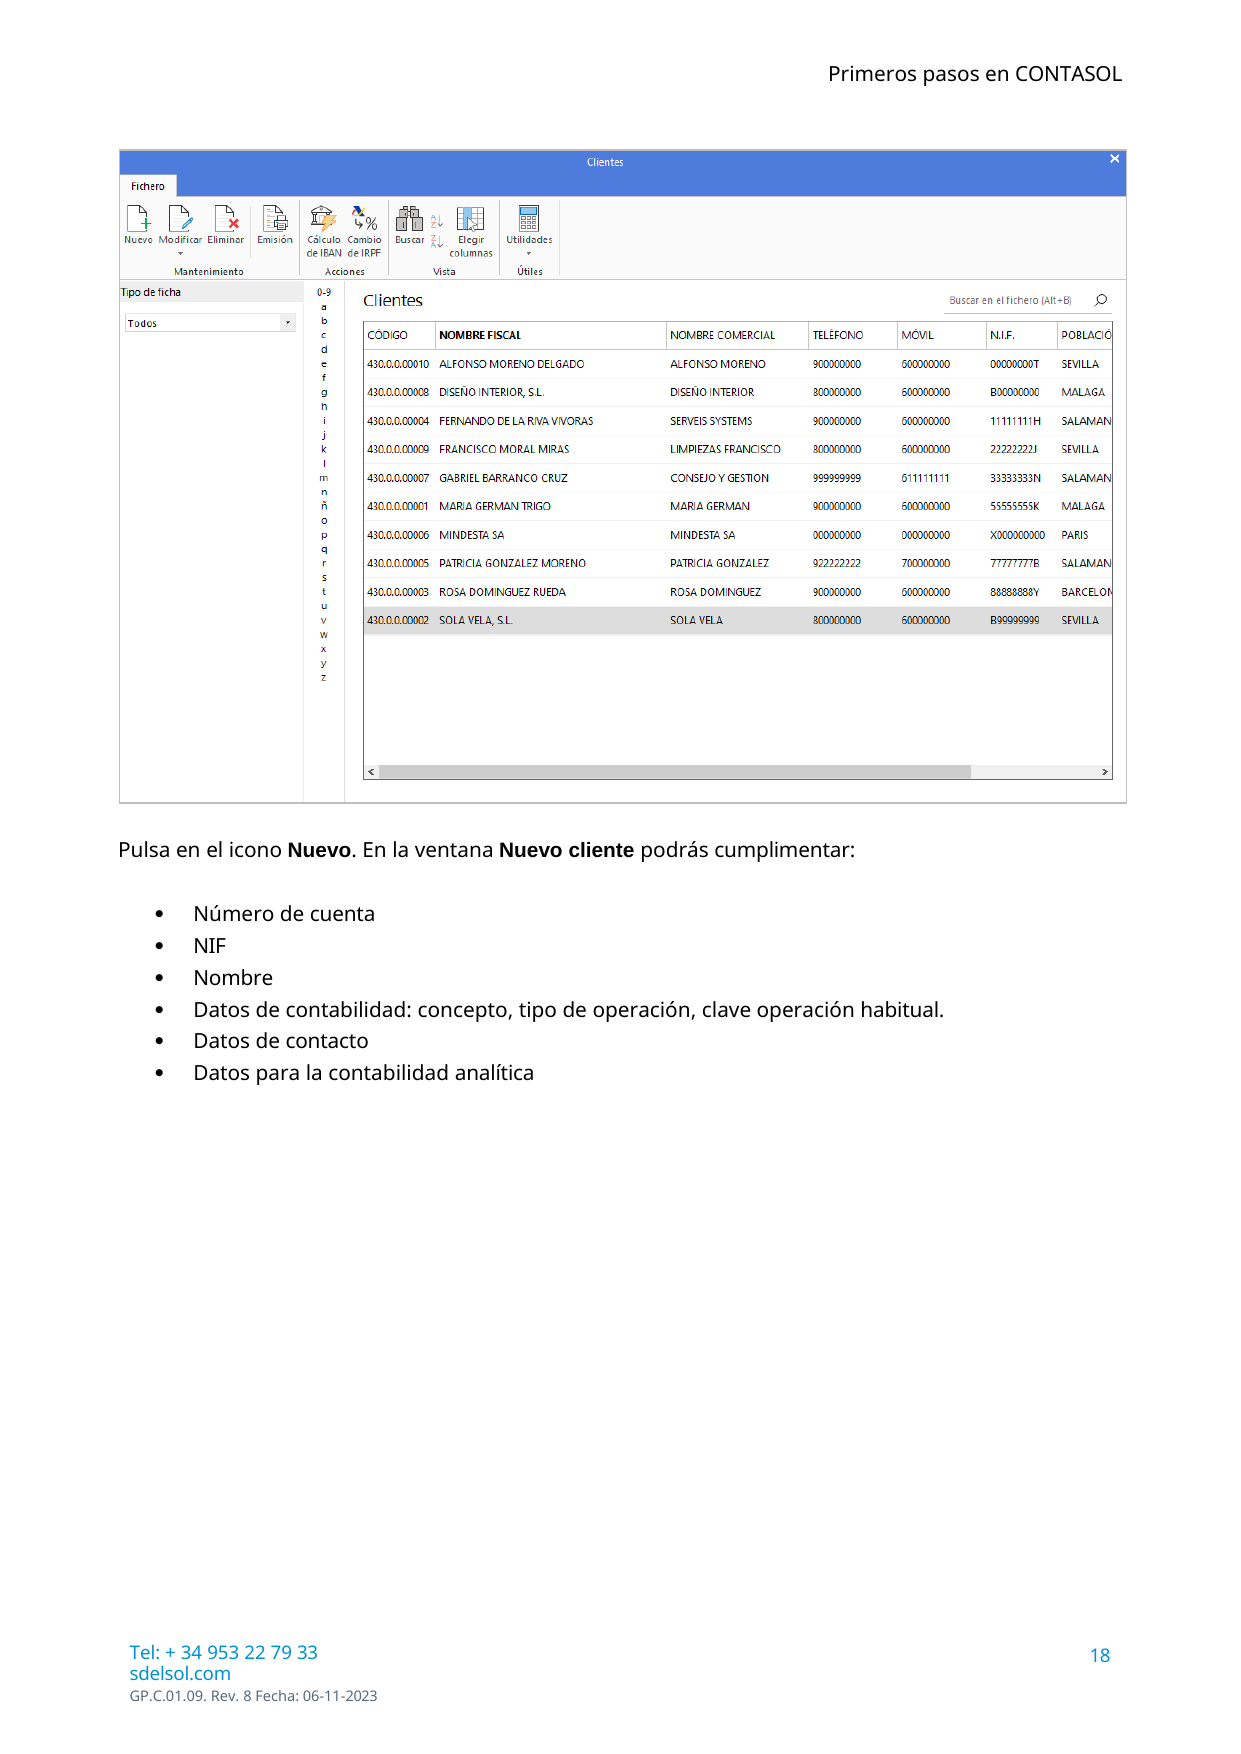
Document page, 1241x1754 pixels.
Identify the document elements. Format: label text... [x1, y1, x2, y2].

list Datos de contabilidad: concepto, tipo de operación, clave operación habitual. [156, 995, 1137, 1023]
list NIF [156, 931, 1137, 959]
list Datos de contacto [156, 1026, 1137, 1055]
list Número de cuenta [156, 899, 1137, 927]
picture [120, 151, 1126, 802]
list Nombre [156, 963, 1137, 991]
list Datos para la contabilidad analítica [156, 1058, 1137, 1087]
text Pulsa en el icono Nuevo. En la ventana Nuevo cliente podrás cumplimentar: [118, 835, 1137, 863]
